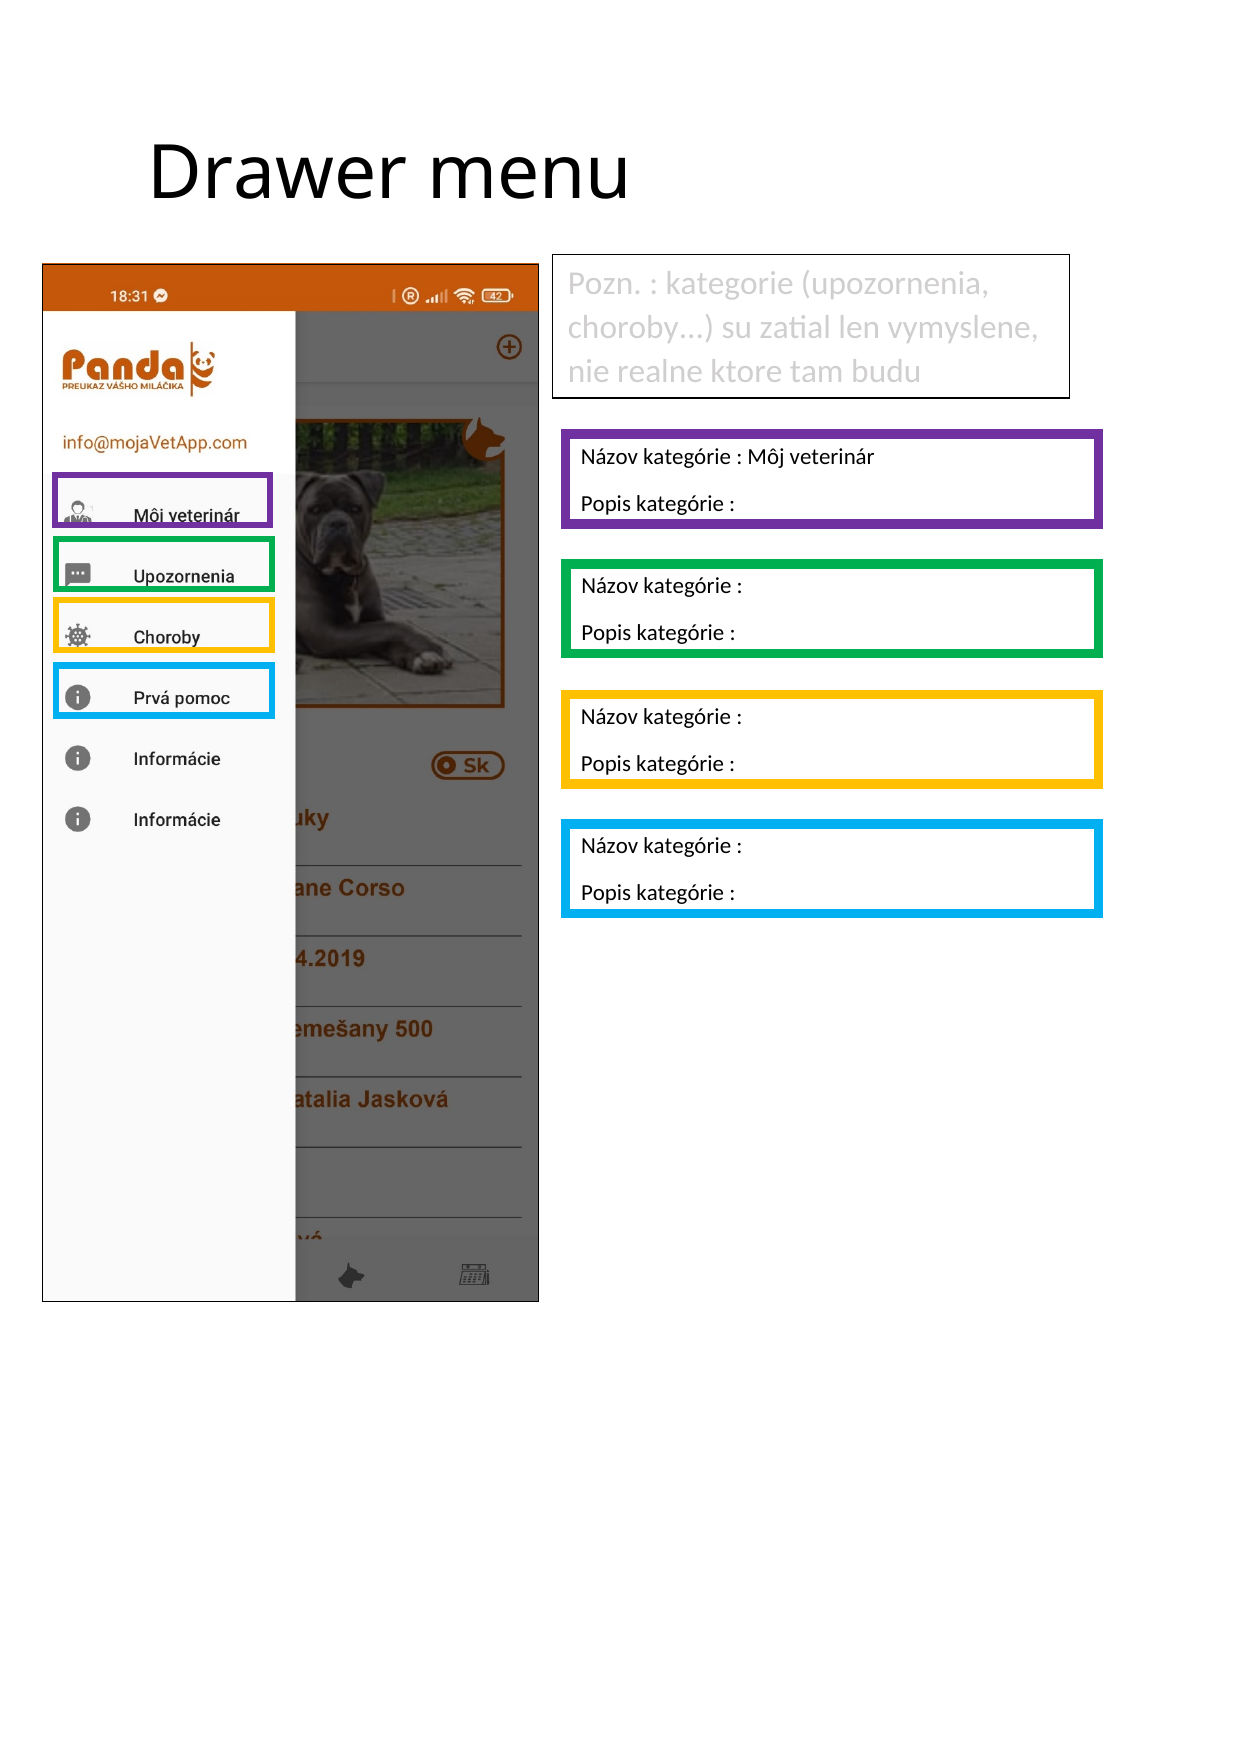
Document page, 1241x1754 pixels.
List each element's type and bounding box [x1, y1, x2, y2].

picture [43, 265, 538, 1301]
